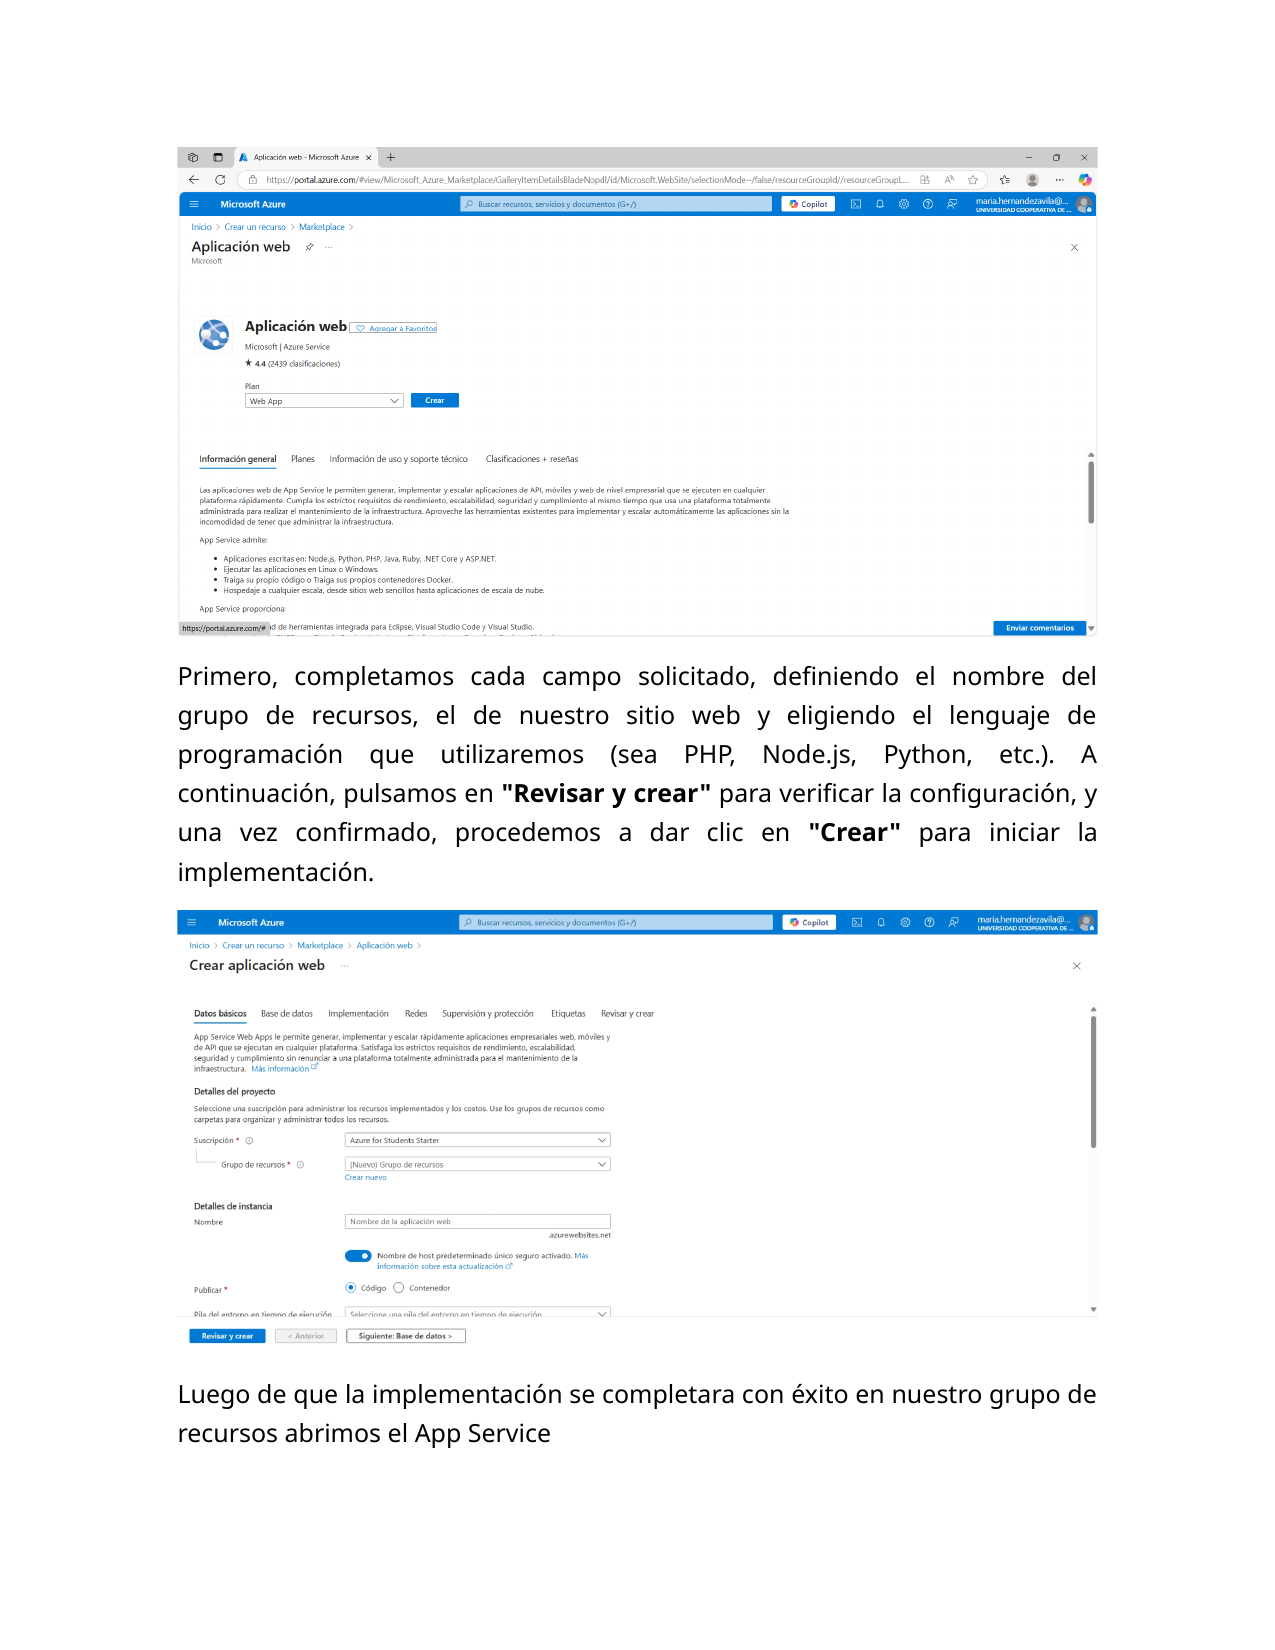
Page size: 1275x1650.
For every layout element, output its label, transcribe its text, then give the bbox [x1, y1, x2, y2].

picture [177, 147, 1098, 637]
text Primero, completamos cada campo solicitado, definiendo el nombre del grupo de recursos, el de nuestro sitio web y eligiendo el lenguaje de programación que utilizaremos (sea PHP, Node.js, Python, etc.). A continuación, pulsamos en "Revisar y crear" para verificar la configuración, y una vez confirmado, procedemos a dar clic en "Crear" para iniciar la implementación. [177, 658, 1098, 888]
picture [177, 910, 1098, 1355]
text Luego de que la implementación se completara con éxito en nuestro grupo de recursos abrimos el App Service [177, 1377, 1098, 1450]
